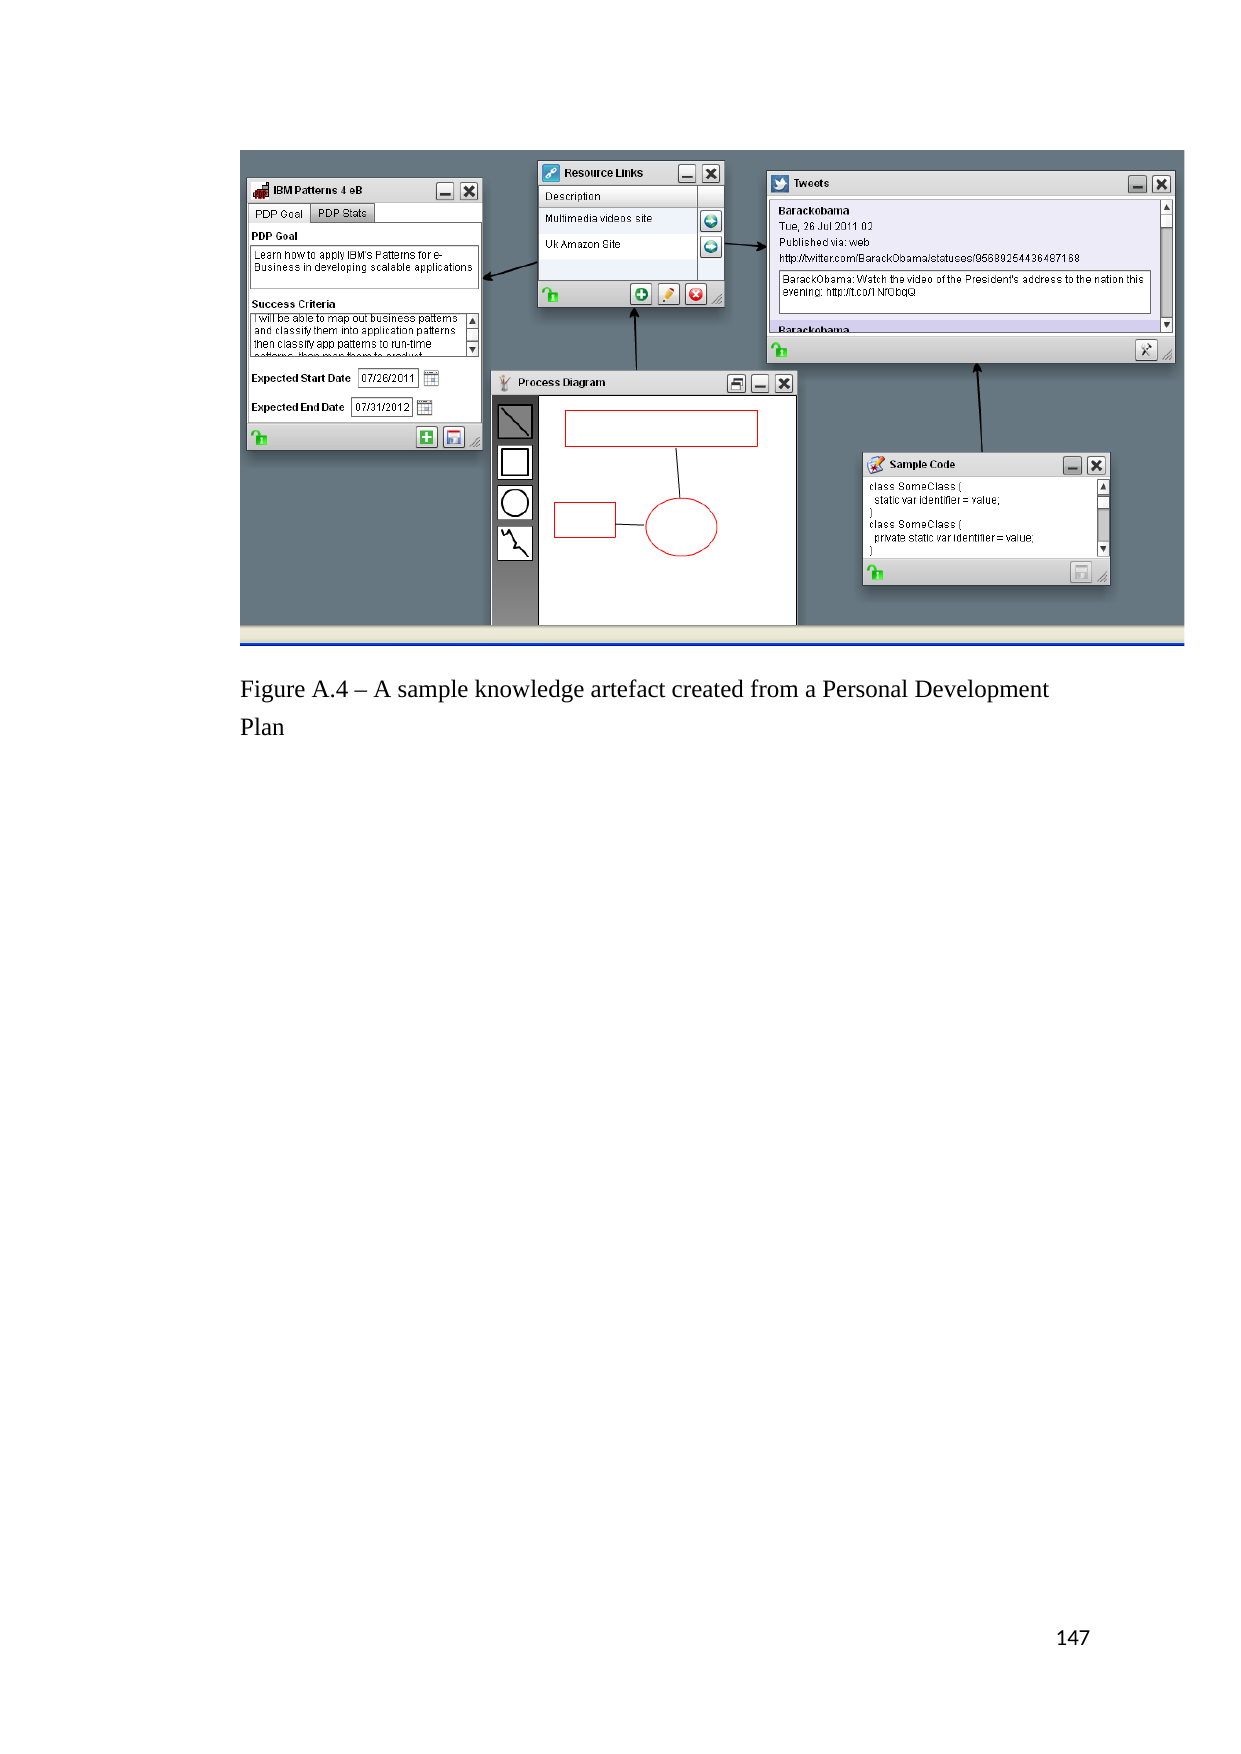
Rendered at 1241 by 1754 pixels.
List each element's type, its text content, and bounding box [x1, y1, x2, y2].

text Figure A.4 – A sample knowledge artefact created from a Personal Development Plan [240, 674, 1090, 741]
picture [240, 150, 1185, 646]
